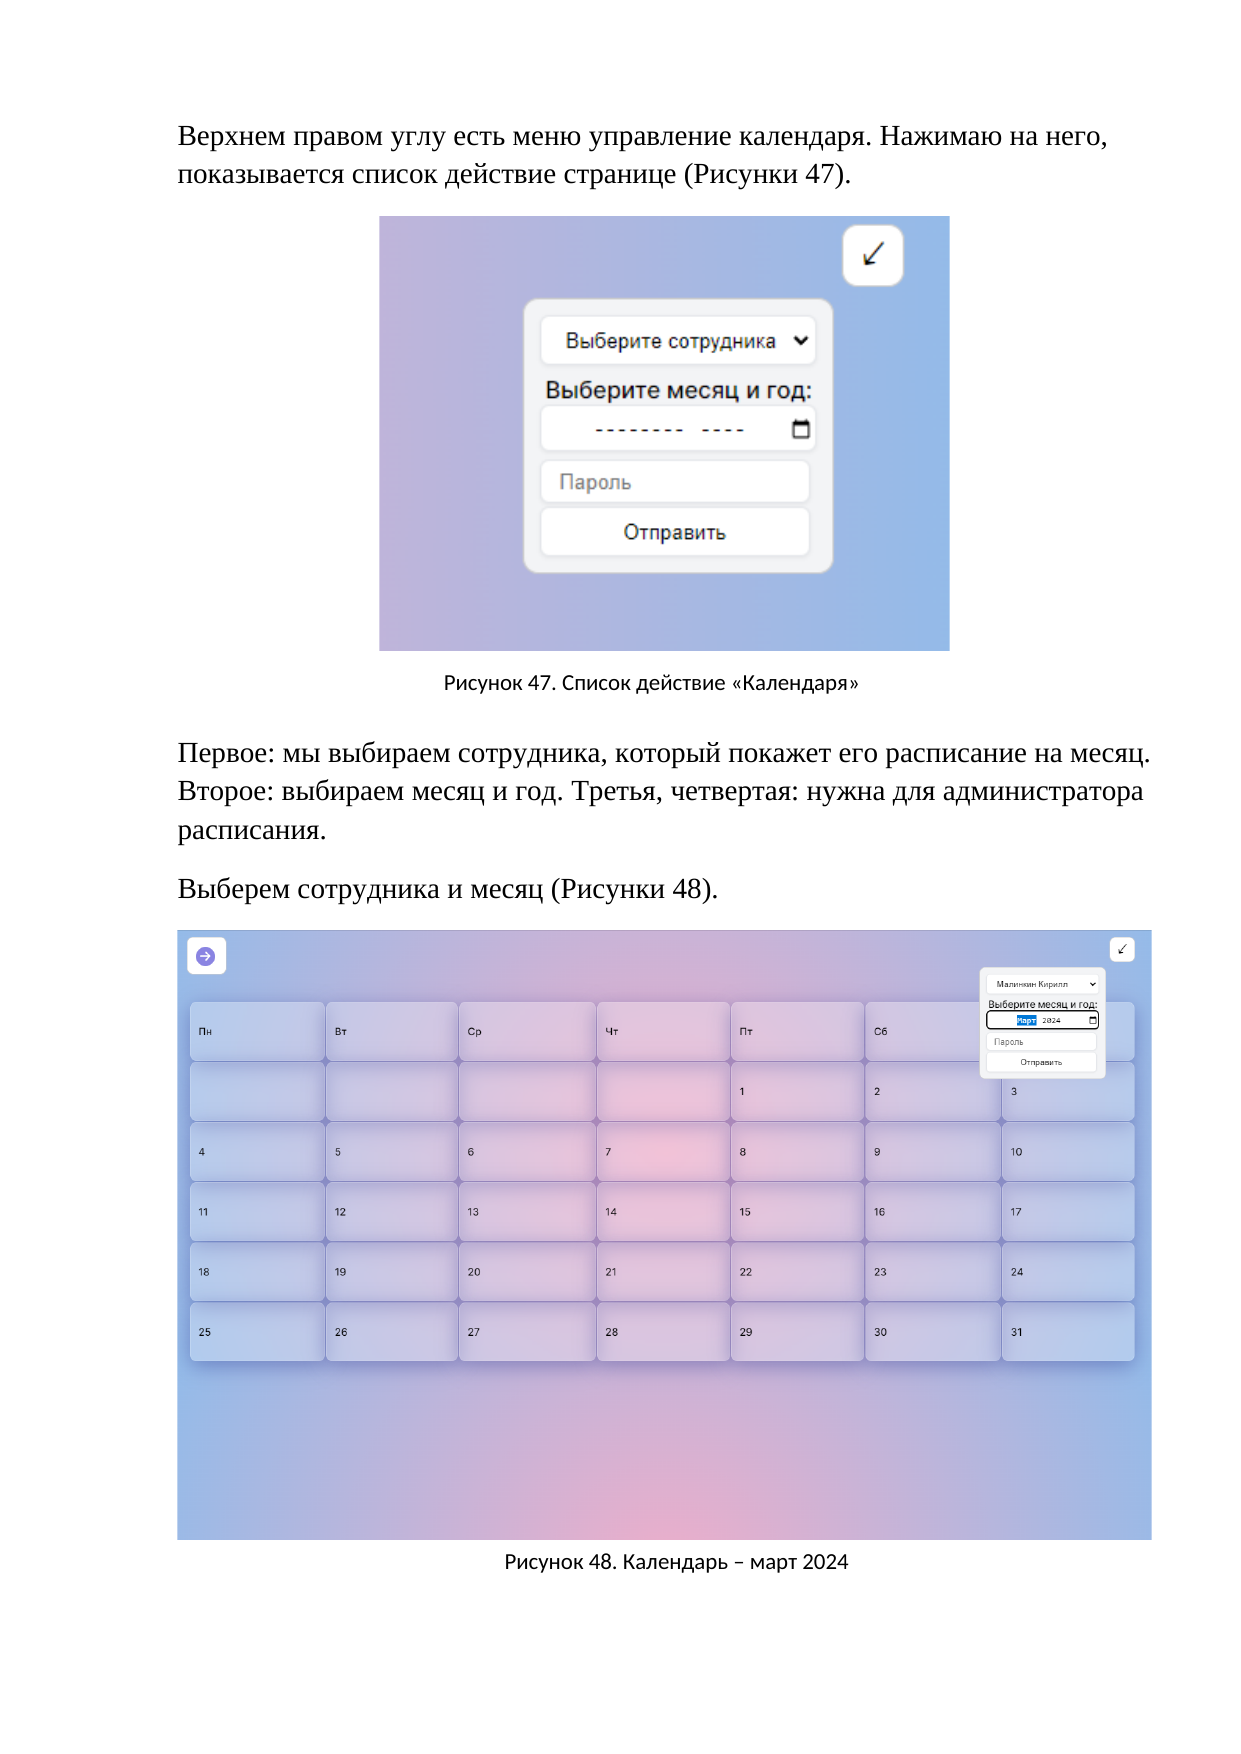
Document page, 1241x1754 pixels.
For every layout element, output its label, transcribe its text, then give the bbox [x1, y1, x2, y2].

picture [379, 216, 950, 651]
text Первое: мы выбираем сотрудника, который покажет его расписание на месяц. Второе: выбираем месяц и год. Третья, четвертая: нужна для администратора расписания. [177, 735, 1152, 845]
text Выберем сотрудника и месяц (Рисунки 48). [177, 871, 1152, 905]
picture [177, 930, 1152, 1540]
text Верхнем правом углу есть меню управление календаря. Нажимаю на него, показывается список действие странице (Рисунки 47). [177, 118, 1152, 190]
